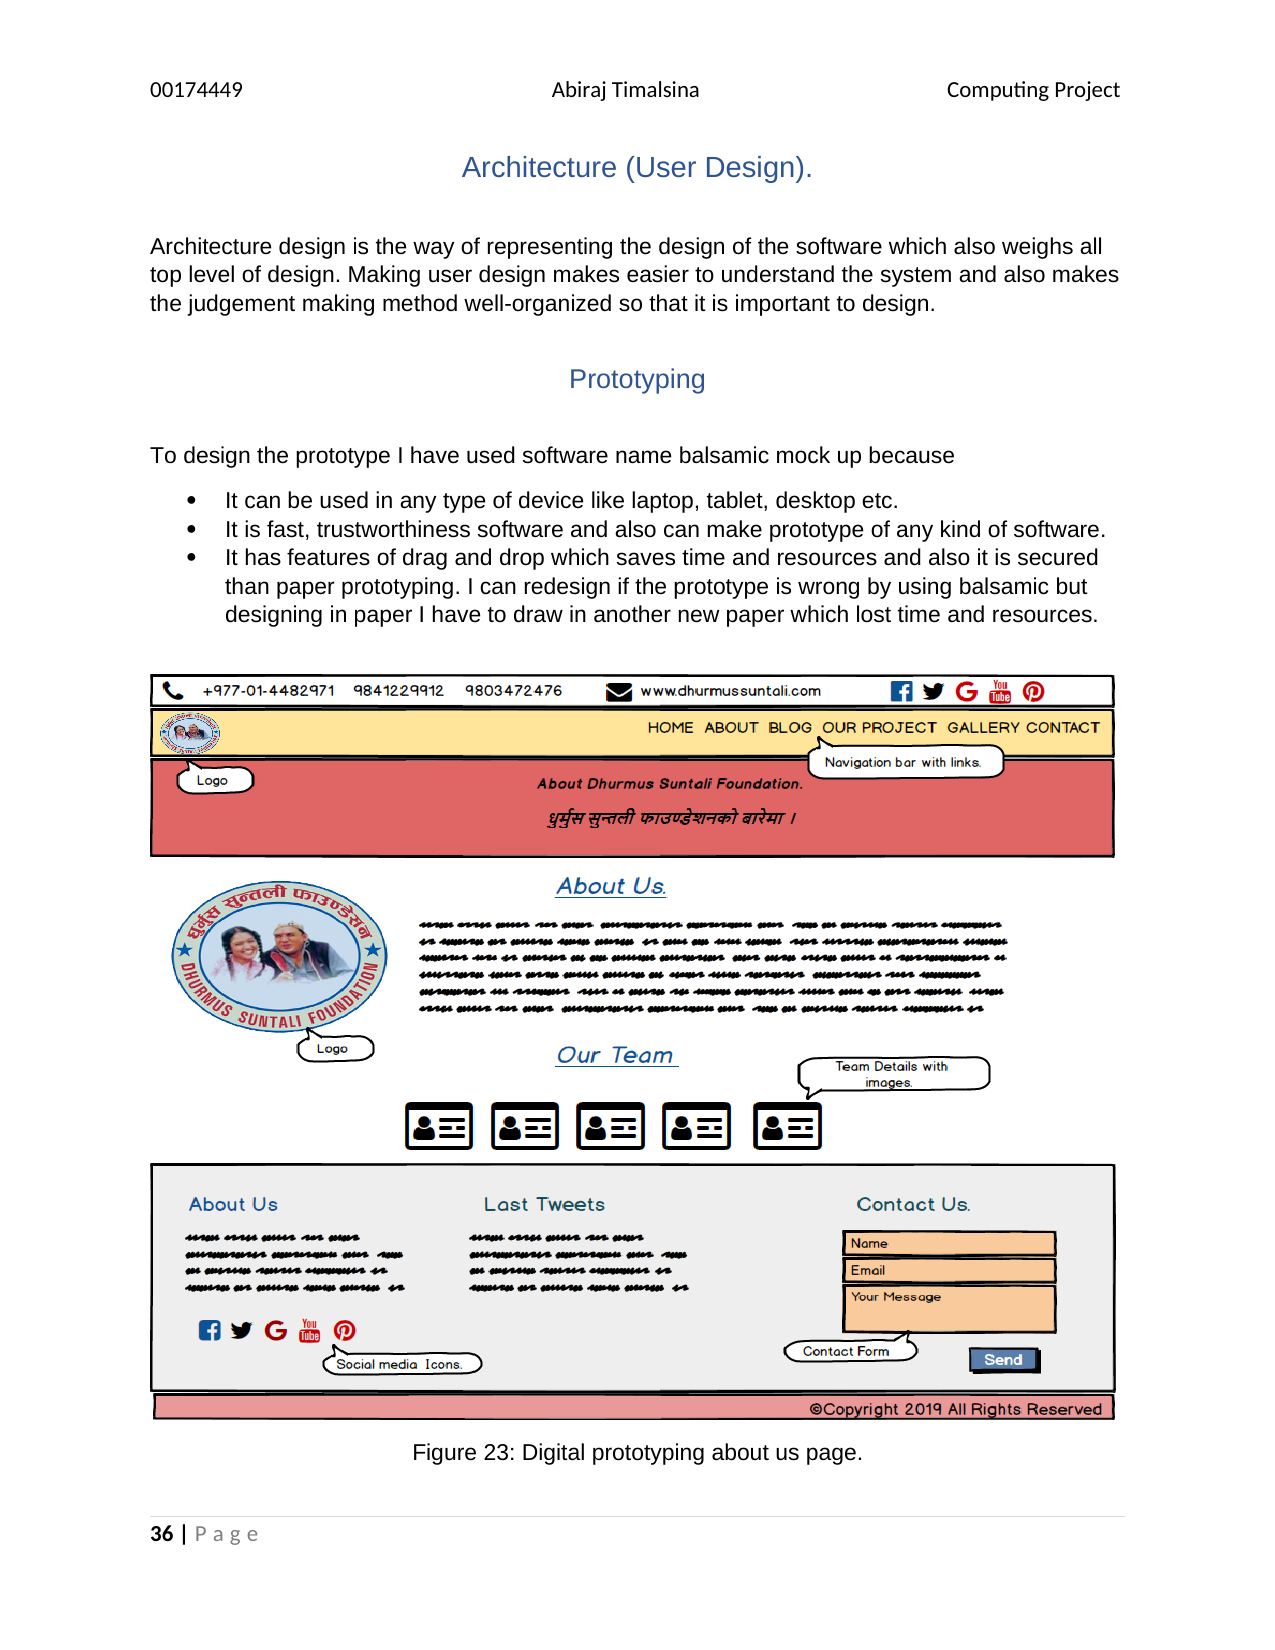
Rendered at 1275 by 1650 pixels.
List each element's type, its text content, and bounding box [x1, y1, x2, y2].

list It is fast, trustworthiness software and also can make prototype of any kind of software. [187, 516, 1125, 542]
picture [150, 674, 1125, 1420]
text Architecture design is the way of representing the design of the software which also weighs all top level of design. Making user design makes easier to understand the system and also makes the judgement making method well-organized so that it is important to design. [150, 233, 1125, 345]
subtitle Architecture (User Design). [150, 150, 1125, 183]
text Figure 23: Digital prototyping about us page. [150, 1439, 1125, 1465]
subtitle Prototyping [150, 363, 1125, 395]
list It has features of drag and drop which saves time and resources and also it is secured than paper prototyping. I can redesign if the prototype is wrong by using balsamic but designing in paper I have to draw in another new paper which lost time and resources. [187, 544, 1125, 627]
list It can be used in any type of device like laptop, tablet, desktop etc. [187, 487, 1125, 514]
text To design the prototype I have used software name balsamic mock up because [150, 442, 1125, 469]
